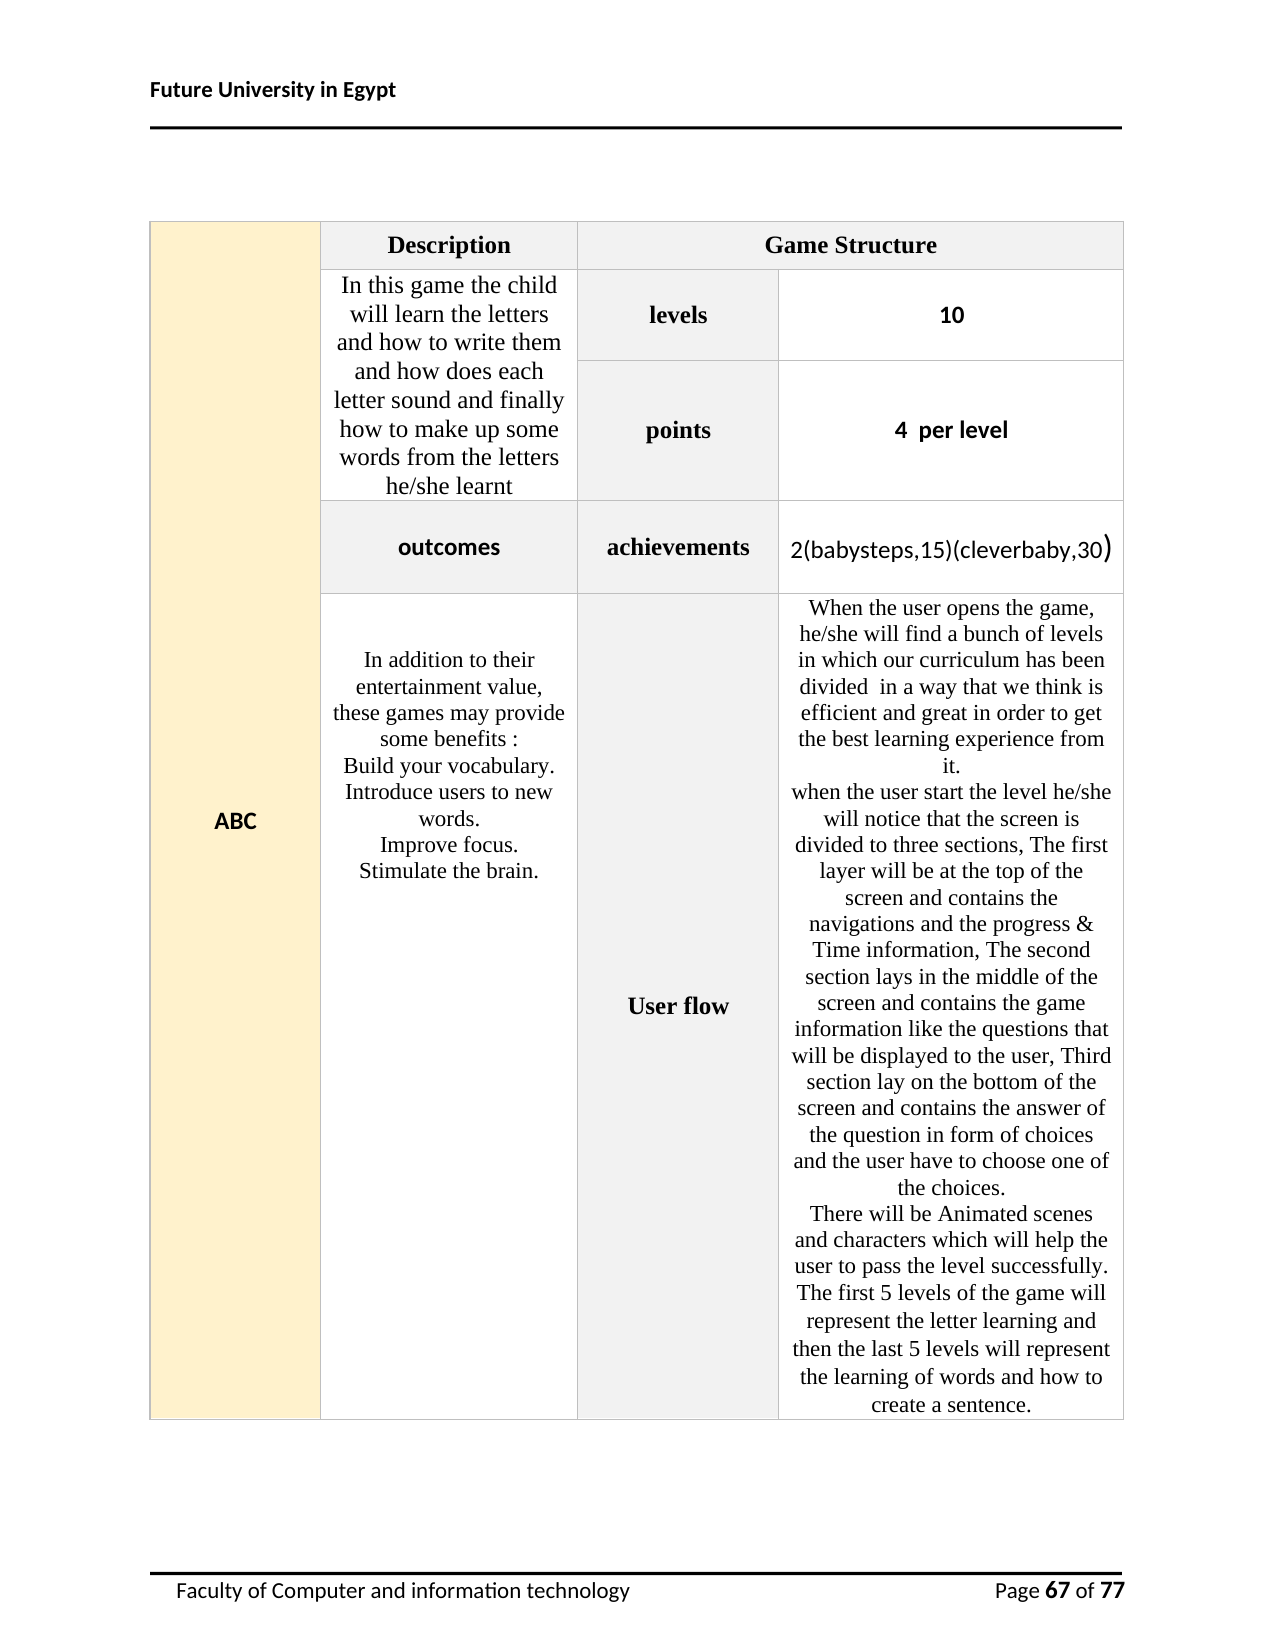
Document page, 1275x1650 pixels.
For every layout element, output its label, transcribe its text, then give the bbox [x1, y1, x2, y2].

table_cell In this game the child will learn the letters and how to write them and how does each letter sound and finally how to make up some words from the letters he/she learnt [321, 270, 577, 500]
table_cell achievements [578, 501, 778, 593]
table_header Game Structure [578, 222, 1123, 269]
table_cell 4 per level [779, 361, 1123, 500]
table_header Description [321, 222, 577, 269]
table_cell outcomes [321, 501, 577, 593]
table_cell 2(babysteps,15)(cleverbaby,30) [779, 501, 1123, 593]
table_cell In addition to their entertainment value, these games may provide some benefits : Build your vocabulary. Introduce users to new words. Improve focus. Stimulate the brain. [321, 594, 577, 1418]
table_header ABC [151, 222, 320, 1418]
table_cell levels [578, 270, 778, 360]
table_cell User flow [578, 594, 778, 1418]
table_cell 10 [779, 270, 1123, 360]
table_cell points [578, 361, 778, 500]
table_cell When the user opens the game, he/she will find a bunch of levels in which our curriculum has been divided in a way that we think is efficient and great in order to get the best learning experience from it. when the user start the level he/she will notice that the screen is divided to three sections, The first layer will be at the top of the screen and contains the navigations and the progress & Time information, The second section lays in the middle of the screen and contains the game information like the questions that will be displayed to the user, Third section lay on the bottom of the screen and contains the answer of the question in form of choices and the user have to choose one of the choices. There will be Animated scenes and characters which will help the user to pass the level successfully. The first 5 levels of the game will represent the letter learning and then the last 5 levels will represent the learning of words and how to create a sentence. [779, 594, 1123, 1418]
